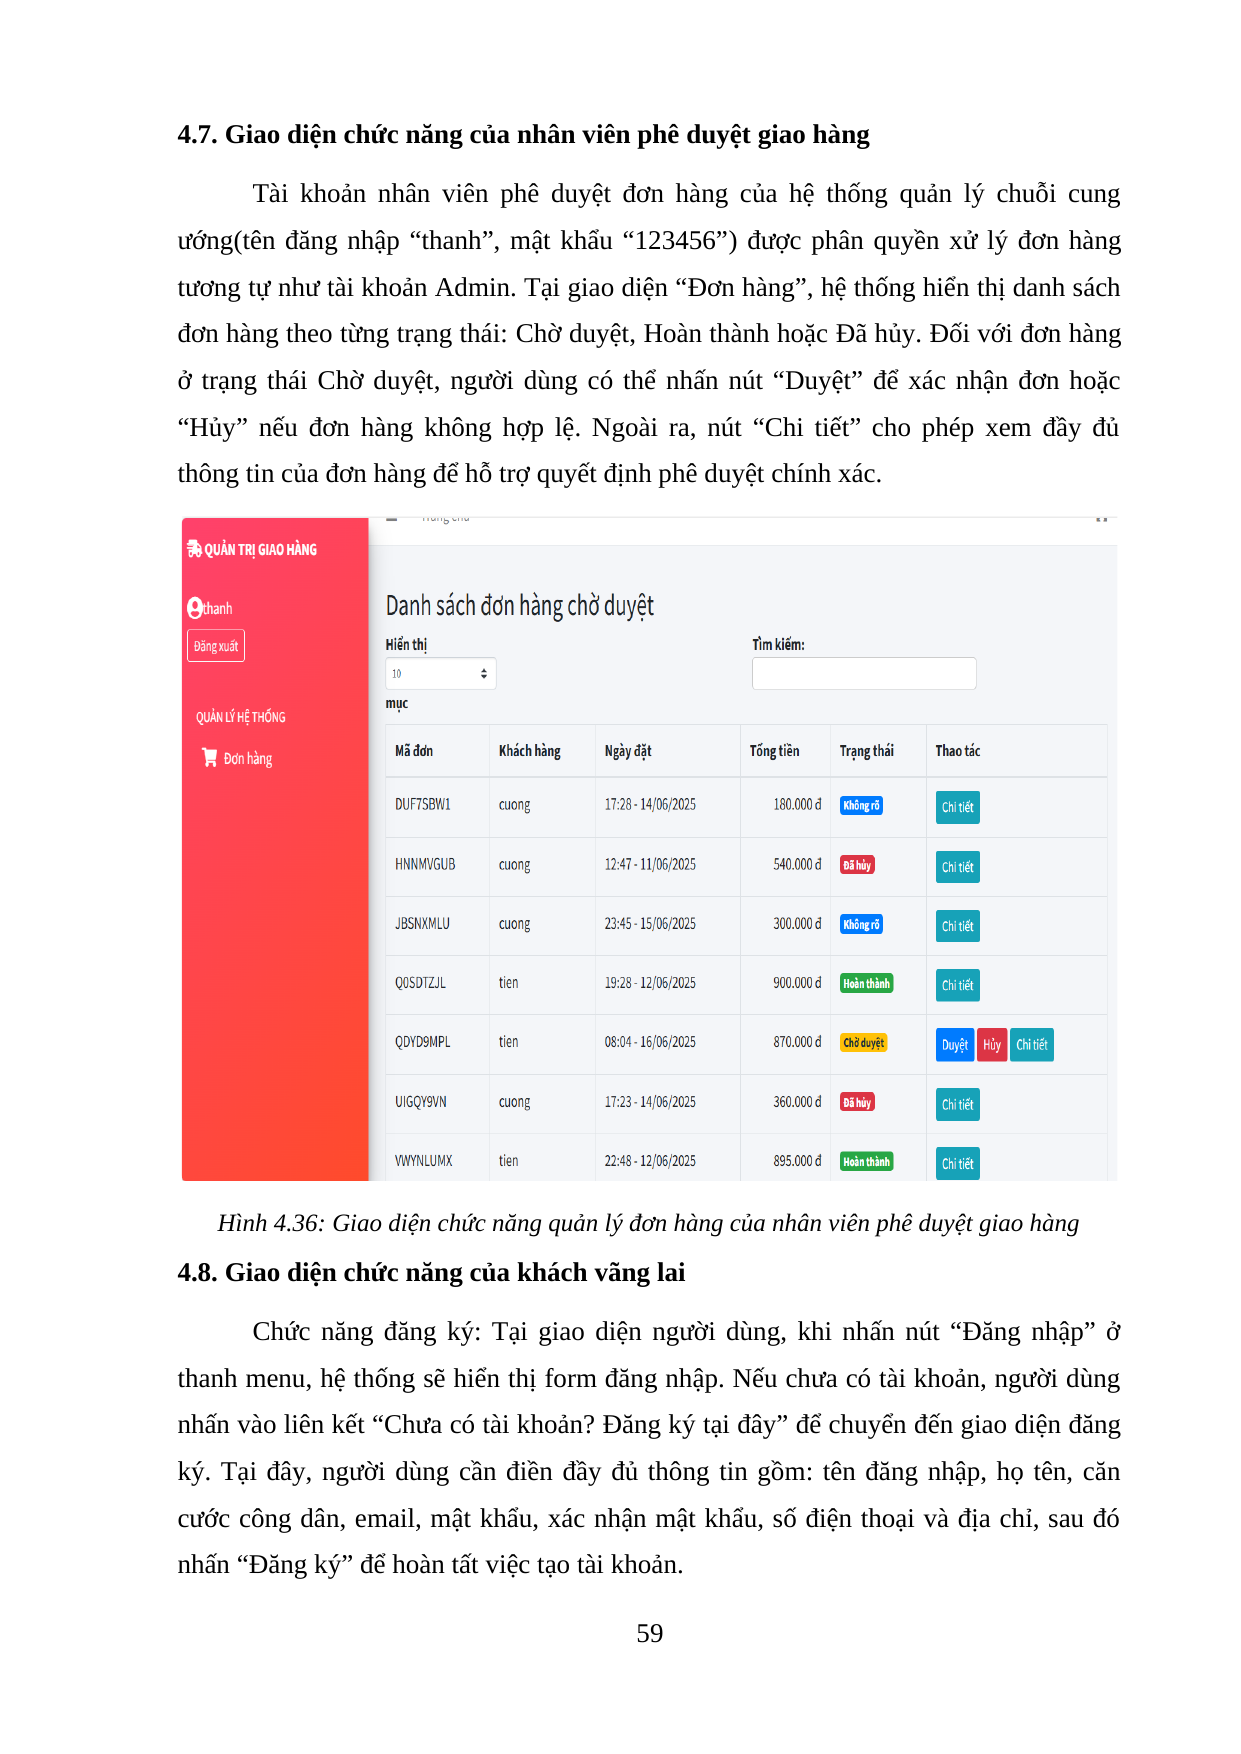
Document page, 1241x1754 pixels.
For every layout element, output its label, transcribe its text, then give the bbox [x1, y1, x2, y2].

text Chức năng đăng ký: Tại giao diện người dùng, khi nhấn nút “Đăng nhập” ở thanh menu, hệ thống sẽ hiển thị form đăng nhập. Nếu chưa có tài khoản, người dùng nhấn vào liên kết “Chưa có tài khoản? Đăng ký tại đây” để chuyển đến giao diện đăng ký. Tại đây, người dùng cần điền đầy đủ thông tin gồm: tên đăng nhập, họ tên, căn cước công dân, email, mật khẩu, xác nhận mật khẩu, số điện thoại và địa chỉ, sau đó nhấn “Đăng ký” để hoàn tất việc tạo tài khoản. [177, 1315, 1122, 1579]
subtitle 4.7. Giao diện chức năng của nhân viên phê duyệt giao hàng [177, 118, 1122, 149]
picture [181, 516, 1118, 1181]
text Hình 4.36: Giao diện chức năng quản lý đơn hàng của nhân viên phê duyệt giao hàng [177, 1208, 1122, 1237]
text Tài khoản nhân viên phê duyệt đơn hàng của hệ thống quản lý chuỗi cung ướng(tên đăng nhập “thanh”, mật khẩu “123456”) được phân quyền xử lý đơn hàng tương tự như tài khoản Admin. Tại giao diện “Đơn hàng”, hệ thống hiển thị danh sách đơn hàng theo từng trạng thái: Chờ duyệt, Hoàn thành hoặc Đã hủy. Đối với đơn hàng ở trạng thái Chờ duyệt, người dùng có thể nhấn nút “Duyệt” để xác nhận đơn hoặc “Hủy” nếu đơn hàng không hợp lệ. Ngoài ra, nút “Chi tiết” cho phép xem đầy đủ thông tin của đơn hàng để hỗ trợ quyết định phê duyệt chính xác. [177, 177, 1122, 488]
subtitle 4.8. Giao diện chức năng của khách vãng lai [177, 1256, 1122, 1287]
